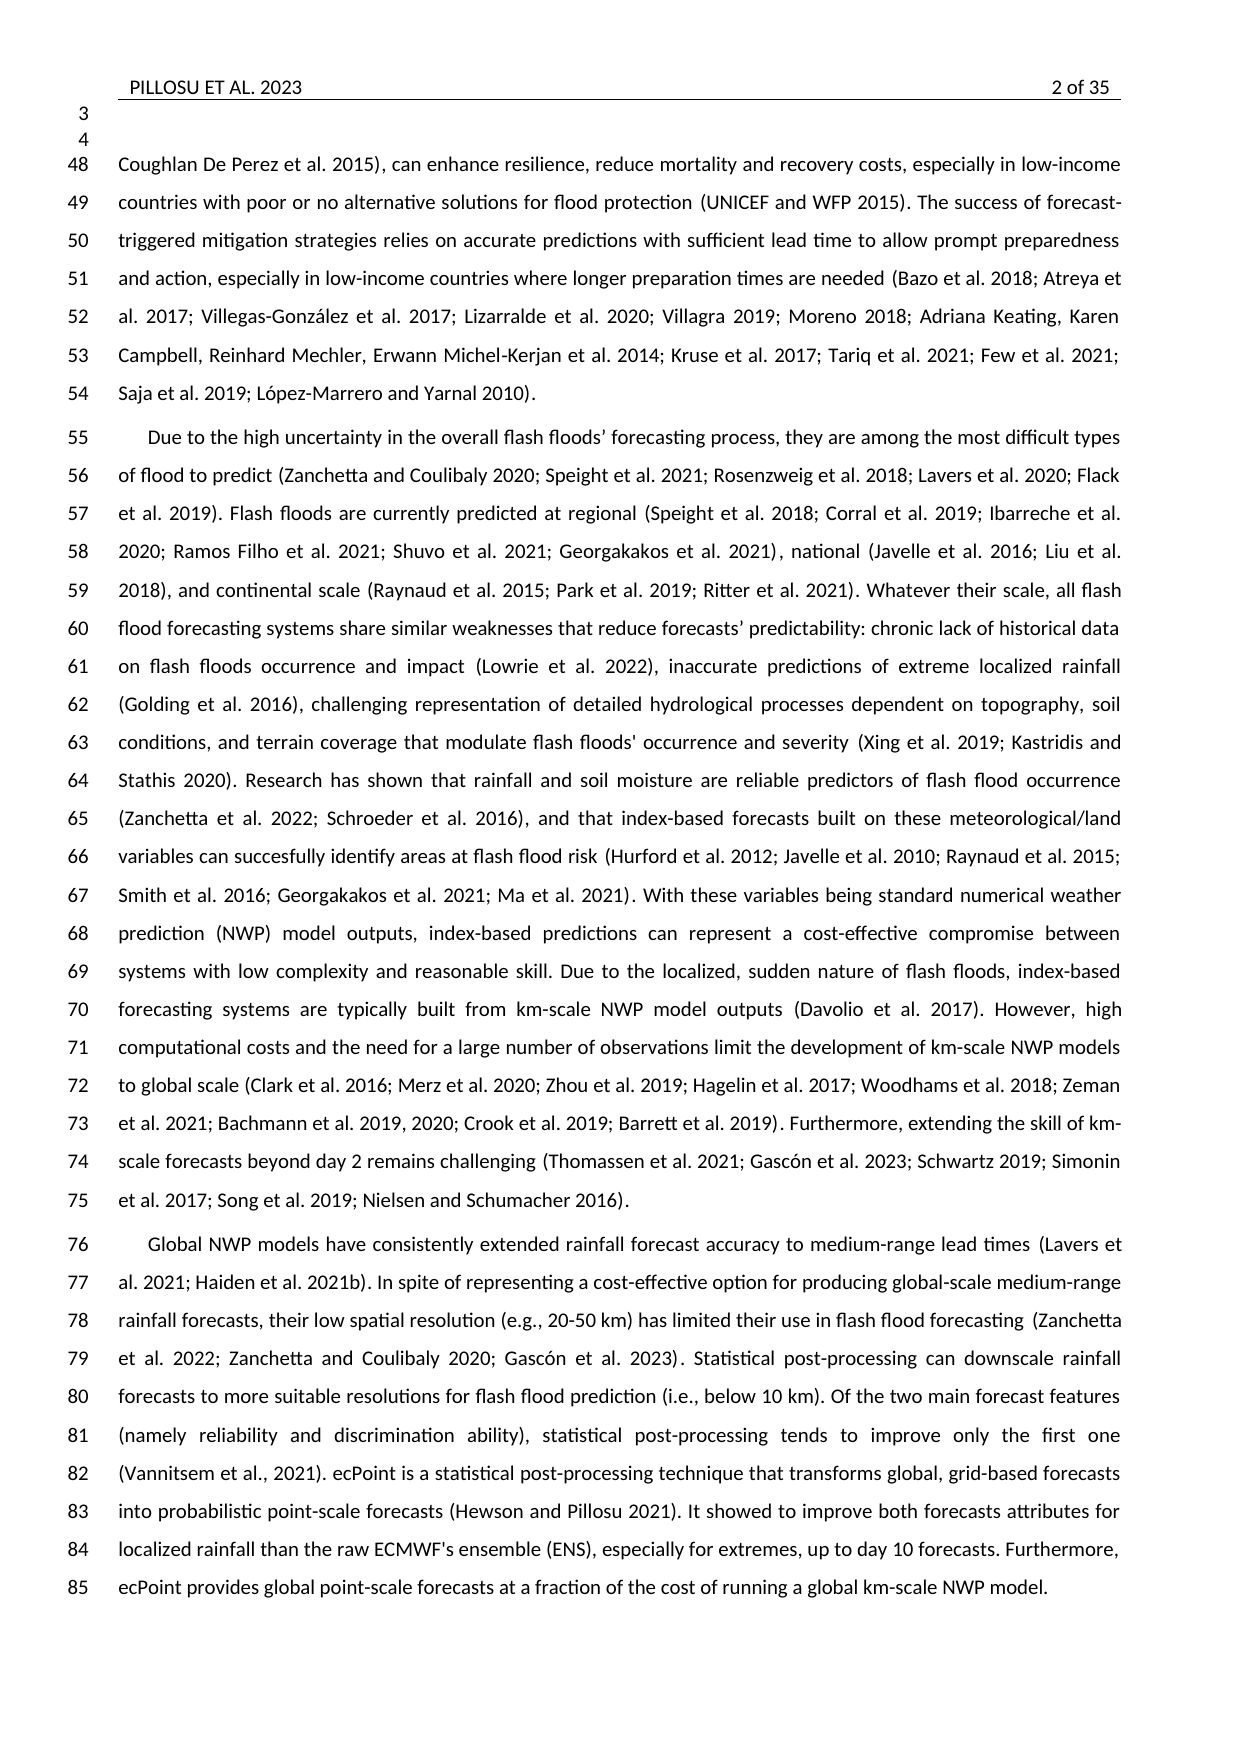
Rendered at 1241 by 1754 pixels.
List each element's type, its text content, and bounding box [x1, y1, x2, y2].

text Global NWP models have consistently extended rainfall forecast accuracy to medium-range lead times (Lavers et al. 2021; Haiden et al. 2021b). In spite of representing a cost-effective option for producing global-scale medium-range rainfall forecasts, their low spatial resolution (e.g., 20-50 km) has limited their use in flash flood forecasting (Zanchetta et al. 2022; Zanchetta and Coulibaly 2020; Gascón et al. 2023). Statistical post-processing can downscale rainfall forecasts to more suitable resolutions for flash flood prediction (i.e., below 10 km). Of the two main forecast features (namely reliability and discrimination ability), statistical post-processing tends to improve only the first one (Vannitsem et al., 2021). ecPoint is a statistical post-processing technique that transforms global, grid-based forecasts into probabilistic point-scale forecasts (Hewson and Pillosu 2021). It showed to improve both forecasts attributes for localized rainfall than the raw ECMWF's ensemble (ENS), especially for extremes, up to day 10 forecasts. Furthermore, ecPoint provides global point-scale forecasts at a fraction of the cost of running a global km-scale NWP model. [118, 1231, 1122, 1600]
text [118, 151, 1122, 405]
text Due to the high uncertainty in the overall flash floods’ forecasting process, they are among the most difficult types of flood to predict (Zanchetta and Coulibaly 2020; Speight et al. 2021; Rosenzweig et al. 2018; Lavers et al. 2020; Flack et al. 2019). Flash floods are currently predicted at regional (Speight et al. 2018; Corral et al. 2019; Ibarreche et al. 2020; Ramos Filho et al. 2021; Shuvo et al. 2021; Georgakakos et al. 2021), national (Javelle et al. 2016; Liu et al. 2018), and continental scale (Raynaud et al. 2015; Park et al. 2019; Ritter et al. 2021). Whatever their scale, all flash flood forecasting systems share similar weaknesses that reduce forecasts’ predictability: chronic lack of historical data on flash floods occurrence and impact (Lowrie et al. 2022), inaccurate predictions of extreme localized rainfall (Golding et al. 2016), challenging representation of detailed hydrological processes dependent on topography, soil conditions, and terrain coverage that modulate flash floods' occurrence and severity (Xing et al. 2019; Kastridis and Stathis 2020). Research has shown that rainfall and soil moisture are reliable predictors of flash flood occurrence (Zanchetta et al. 2022; Schroeder et al. 2016), and that index-based forecasts built on these meteorological/land variables can succesfully identify areas at flash flood risk (Hurford et al. 2012; Javelle et al. 2010; Raynaud et al. 2015; Smith et al. 2016; Georgakakos et al. 2021; Ma et al. 2021). With these variables being standard numerical weather prediction (NWP) model outputs, index-based predictions can represent a cost-effective compromise between systems with low complexity and reasonable skill. Due to the localized, sudden nature of flash floods, index-based forecasting systems are typically built from km-scale NWP model outputs (Davolio et al. 2017). However, high computational costs and the need for a large number of observations limit the development of km-scale NWP models to global scale (Clark et al. 2016; Merz et al. 2020; Zhou et al. 2019; Hagelin et al. 2017; Woodhams et al. 2018; Zeman et al. 2021; Bachmann et al. 2019, 2020; Crook et al. 2019; Barrett et al. 2019). Furthermore, extending the skill of km-scale forecasts beyond day 2 remains challenging (Thomassen et al. 2021; Gascón et al. 2023; Schwartz 2019; Simonin et al. 2017; Song et al. 2019; Nielsen and Schumacher 2016). [118, 424, 1122, 1212]
